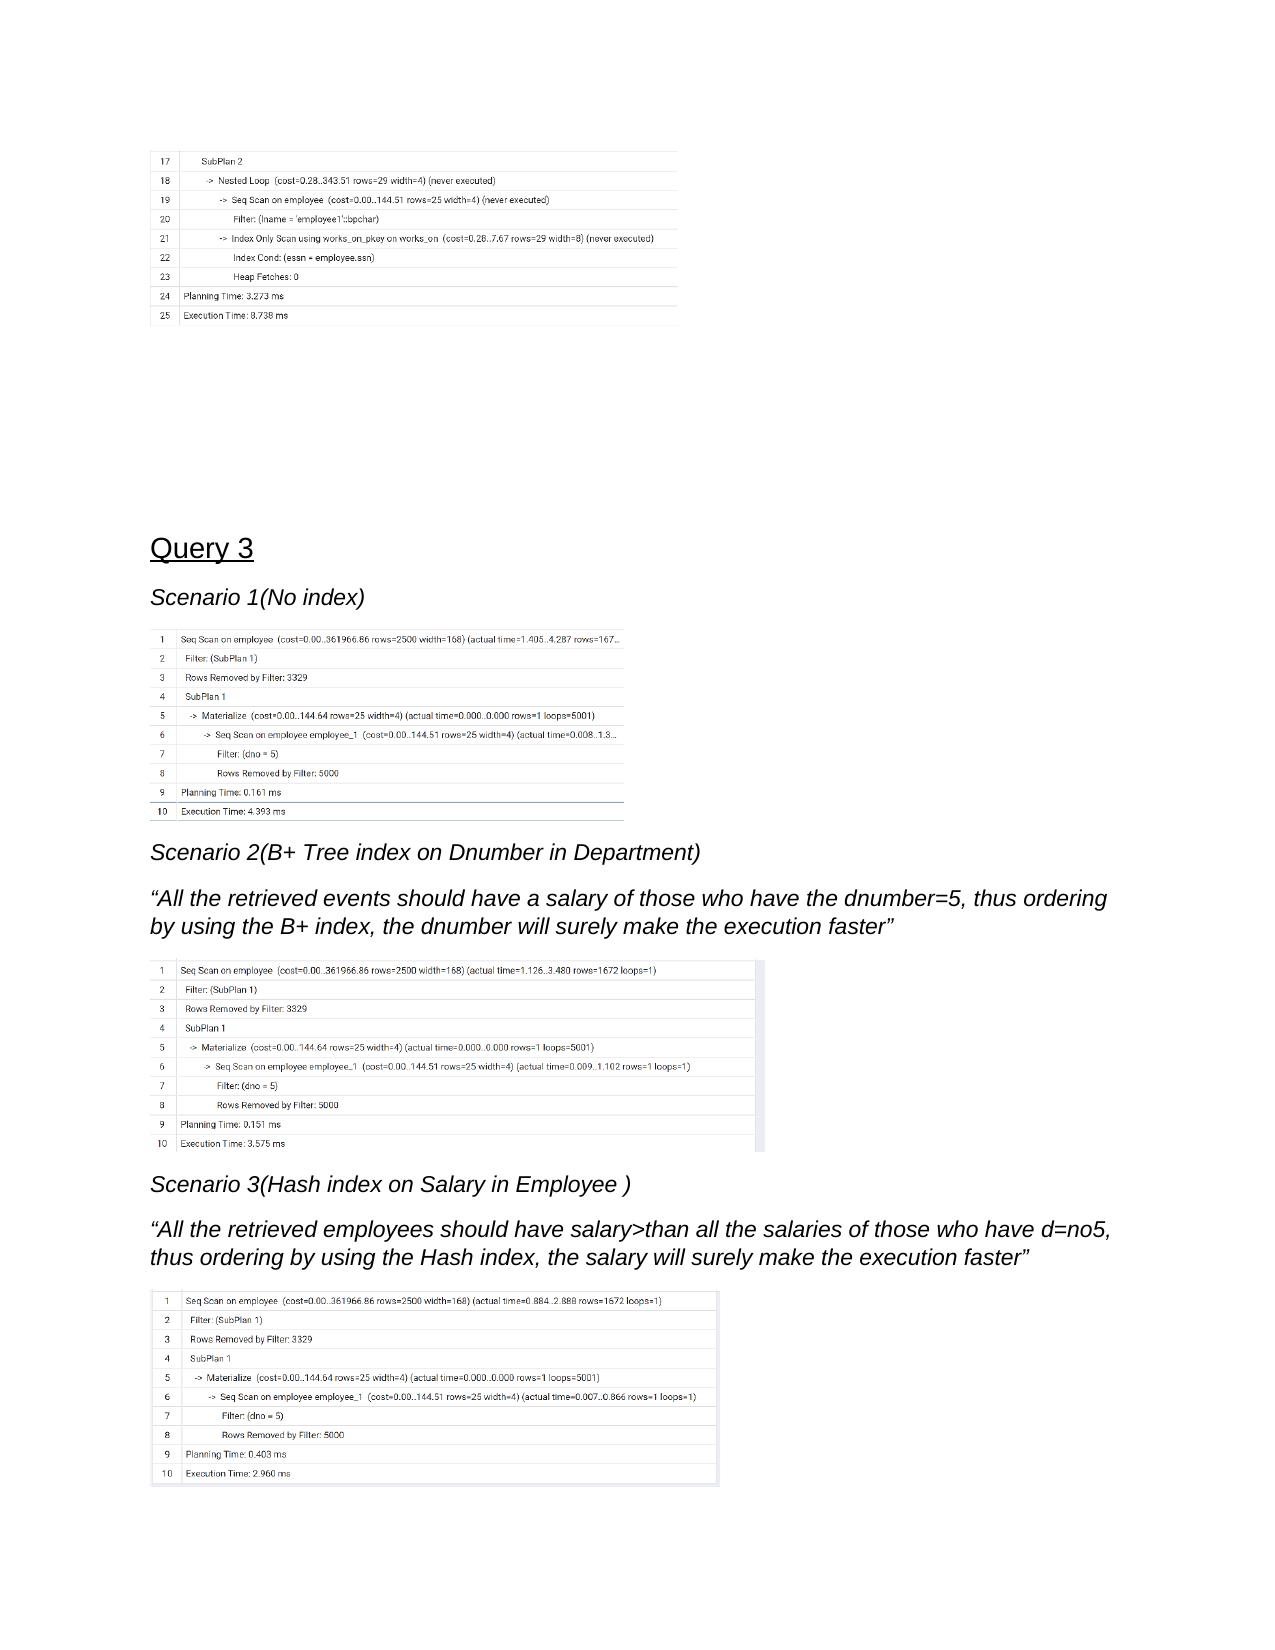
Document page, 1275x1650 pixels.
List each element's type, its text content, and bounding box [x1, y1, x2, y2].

picture [150, 958, 765, 1152]
text Scenario 3(Hash index on Salary in Employee ) [150, 1171, 1125, 1197]
text “All the retrieved employees should have salary>than all the salaries of those who have d=no5, thus ordering by using the Hash index, the salary will surely make the execution faster” [150, 1216, 1125, 1271]
text Query 3 [150, 531, 1125, 565]
text Scenario 1(No index) [150, 584, 1125, 611]
text Scenario 2(B+ Tree index on Dnumber in Department) [150, 839, 1125, 866]
picture [150, 1289, 721, 1487]
picture [150, 150, 678, 326]
text “All the retrieved events should have a salary of those who have the dnumber=5, thus ordering by using the B+ index, the dnumber will surely make the execution faster” [150, 884, 1125, 939]
picture [150, 629, 624, 821]
